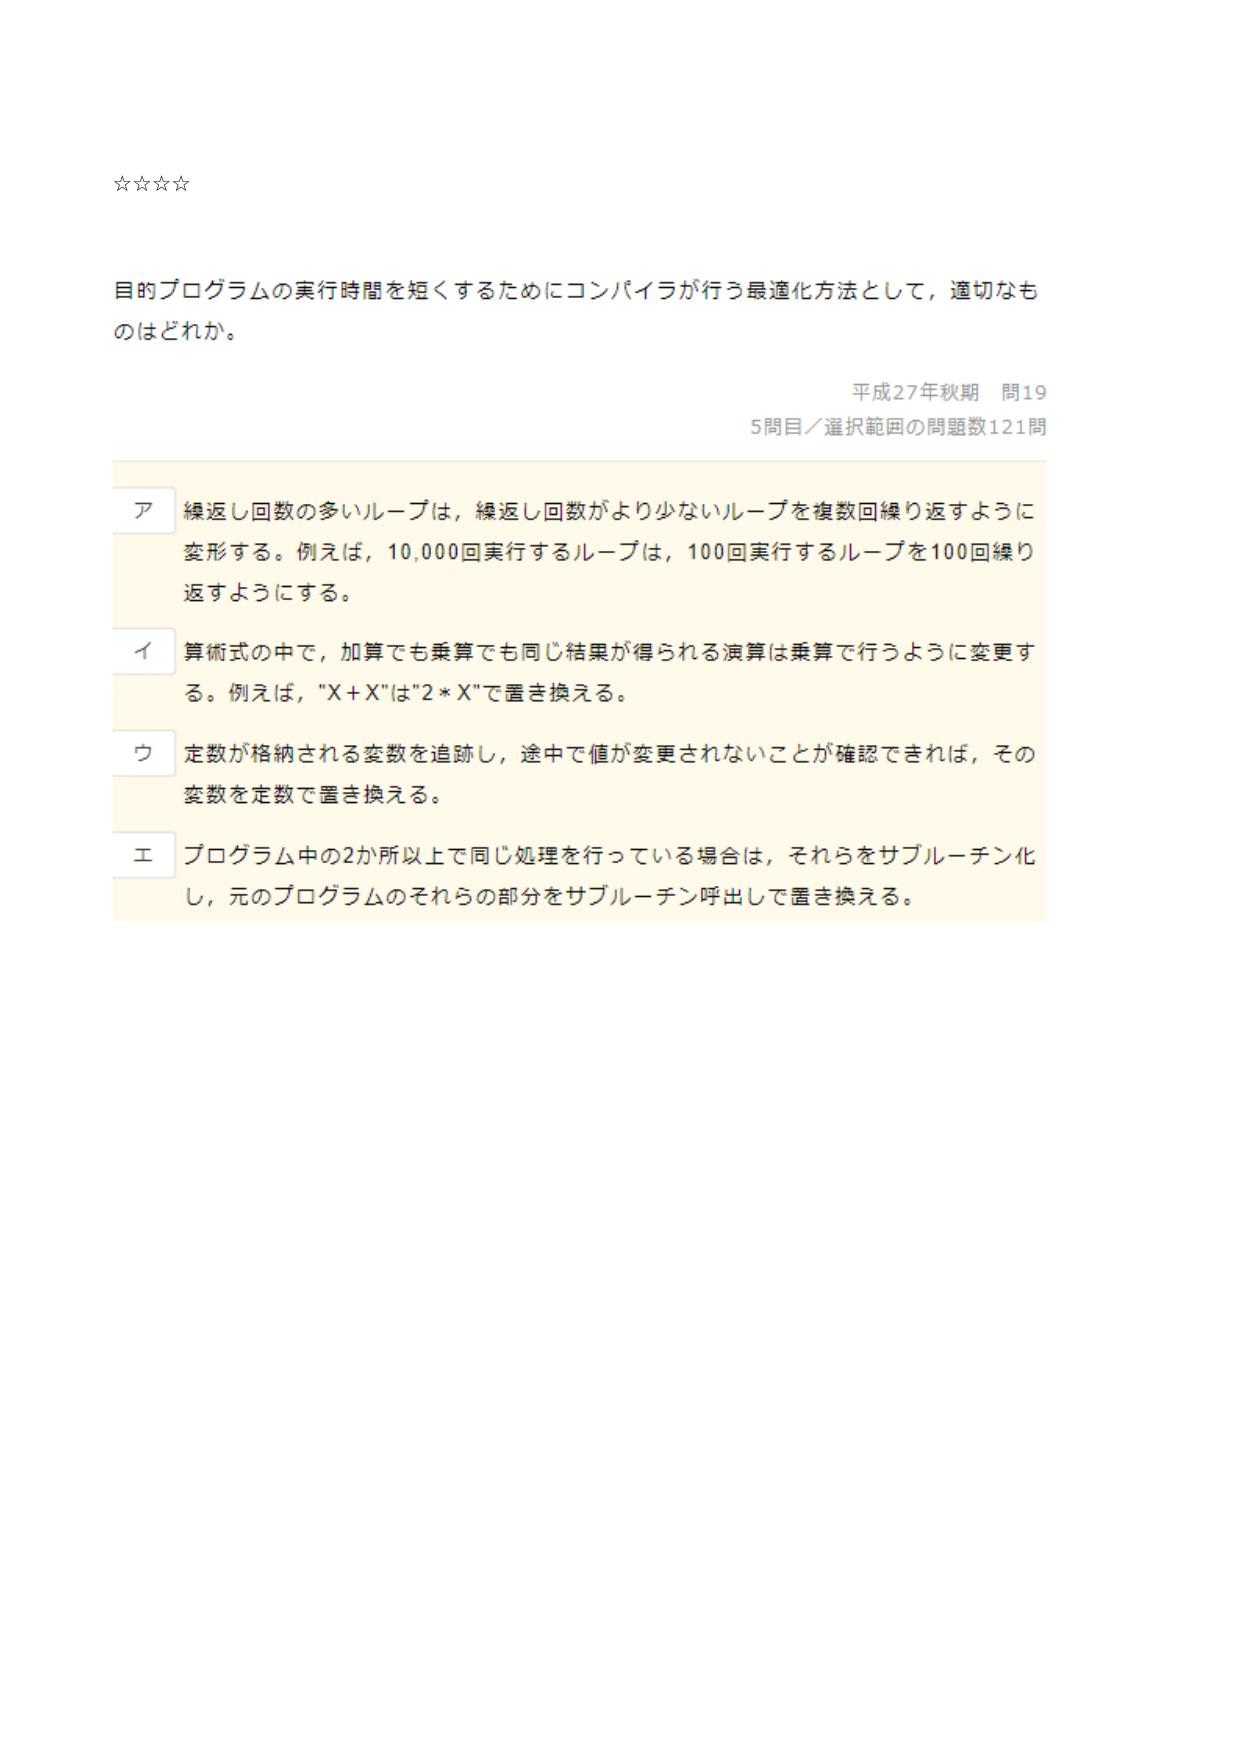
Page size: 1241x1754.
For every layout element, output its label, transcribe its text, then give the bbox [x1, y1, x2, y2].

picture [112, 277, 1047, 921]
text ☆☆☆☆ [112, 164, 1128, 202]
